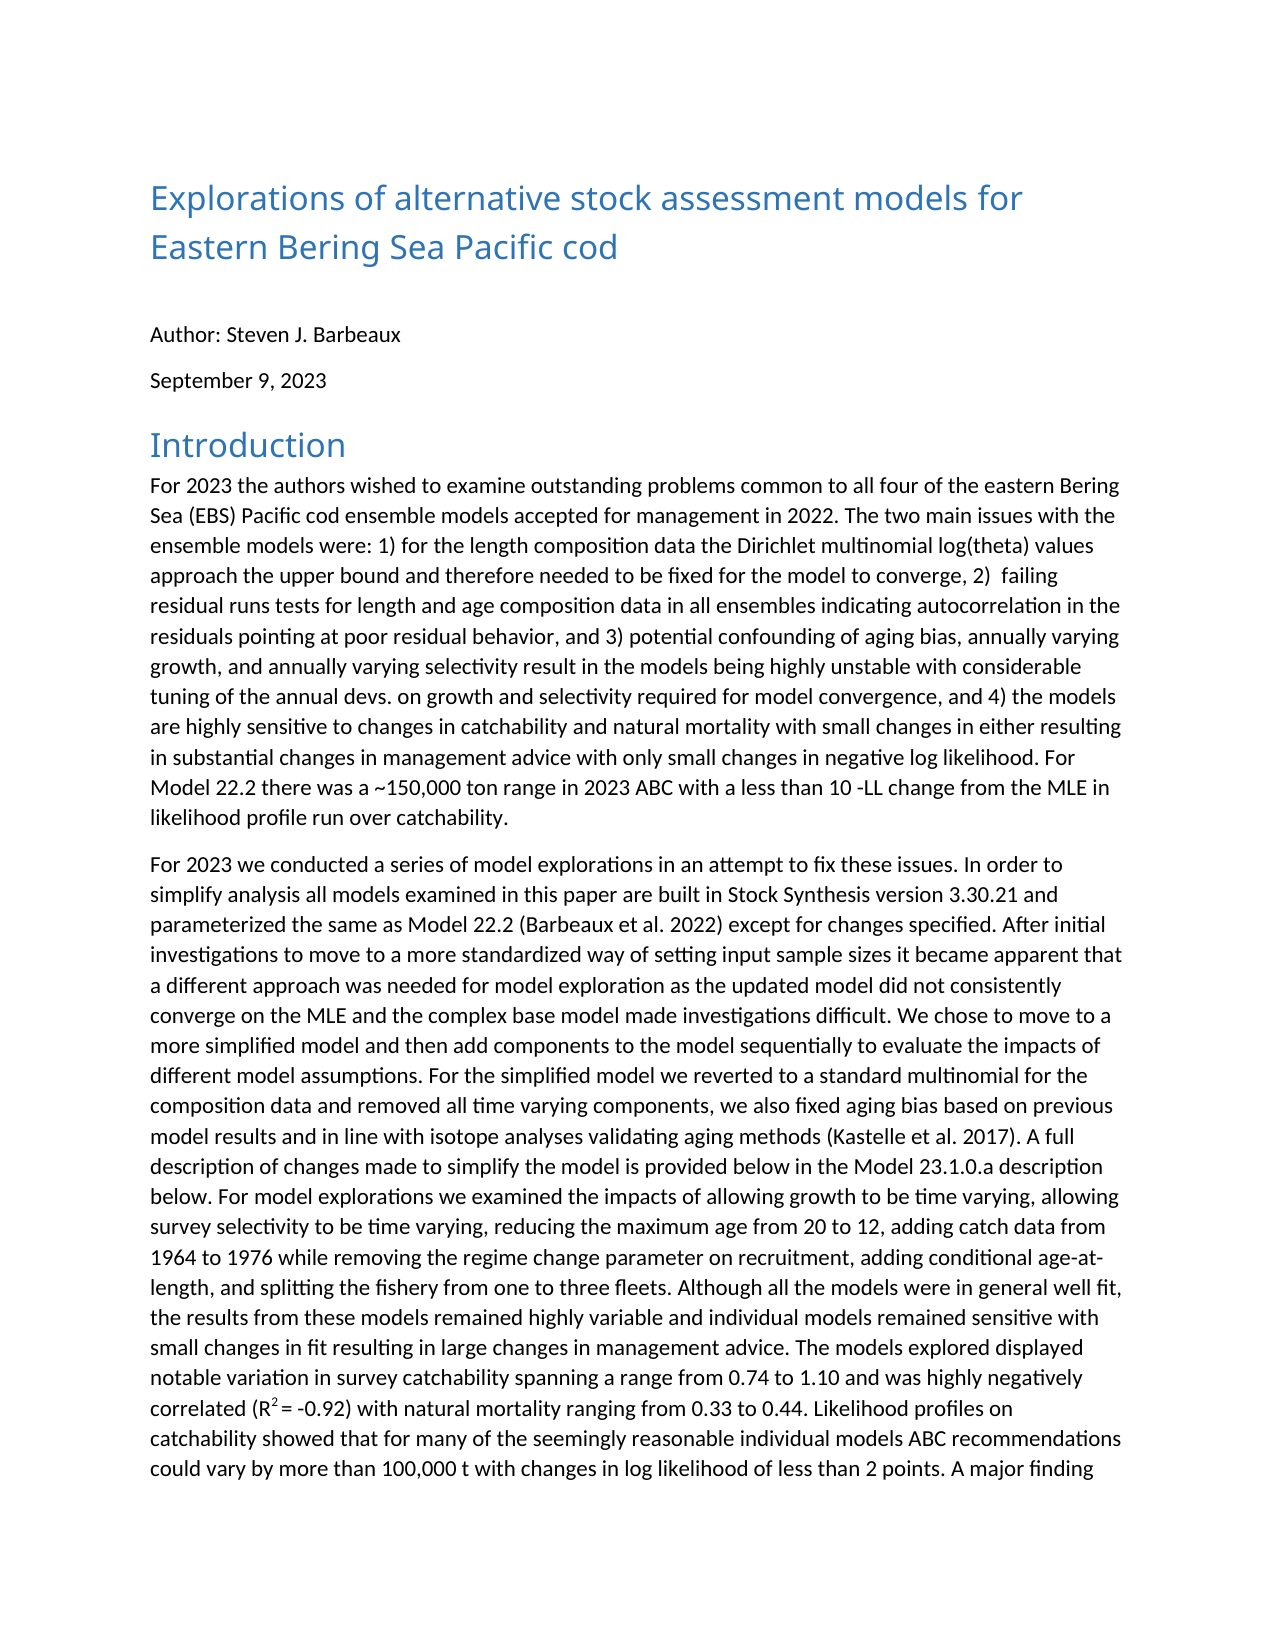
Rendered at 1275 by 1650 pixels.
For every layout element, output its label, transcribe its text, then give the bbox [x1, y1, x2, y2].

text September 9, 2023 [150, 367, 1125, 395]
text Author: Steven J. Barbeaux [150, 320, 1125, 348]
subtitle Explorations of alternative stock assessment models for Eastern Bering Sea Pacific cod [150, 175, 1125, 269]
subtitle Introduction [150, 422, 1125, 467]
text For 2023 the authors wished to examine outstanding problems common to all four of the eastern Bering Sea (EBS) Pacific cod ensemble models accepted for management in 2022. The two main issues with the ensemble models were: 1) for the length composition data the Dirichlet multinomial log(theta) values approach the upper bound and therefore needed to be fixed for the model to converge, 2) failing residual runs tests for length and age composition data in all ensembles indicating autocorrelation in the residuals pointing at poor residual behavior, and 3) potential confounding of aging bias, annually varying growth, and annually varying selectivity result in the models being highly unstable with considerable tuning of the annual devs. on growth and selectivity required for model convergence, and 4) the models are highly sensitive to changes in catchability and natural mortality with small changes in either resulting in substantial changes in management advice with only small changes in negative log likelihood. For Model 22.2 there was a ~150,000 ton range in 2023 ABC with a less than 10 -LL change from the MLE in likelihood profile run over catchability. [150, 471, 1125, 831]
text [150, 850, 1125, 1482]
